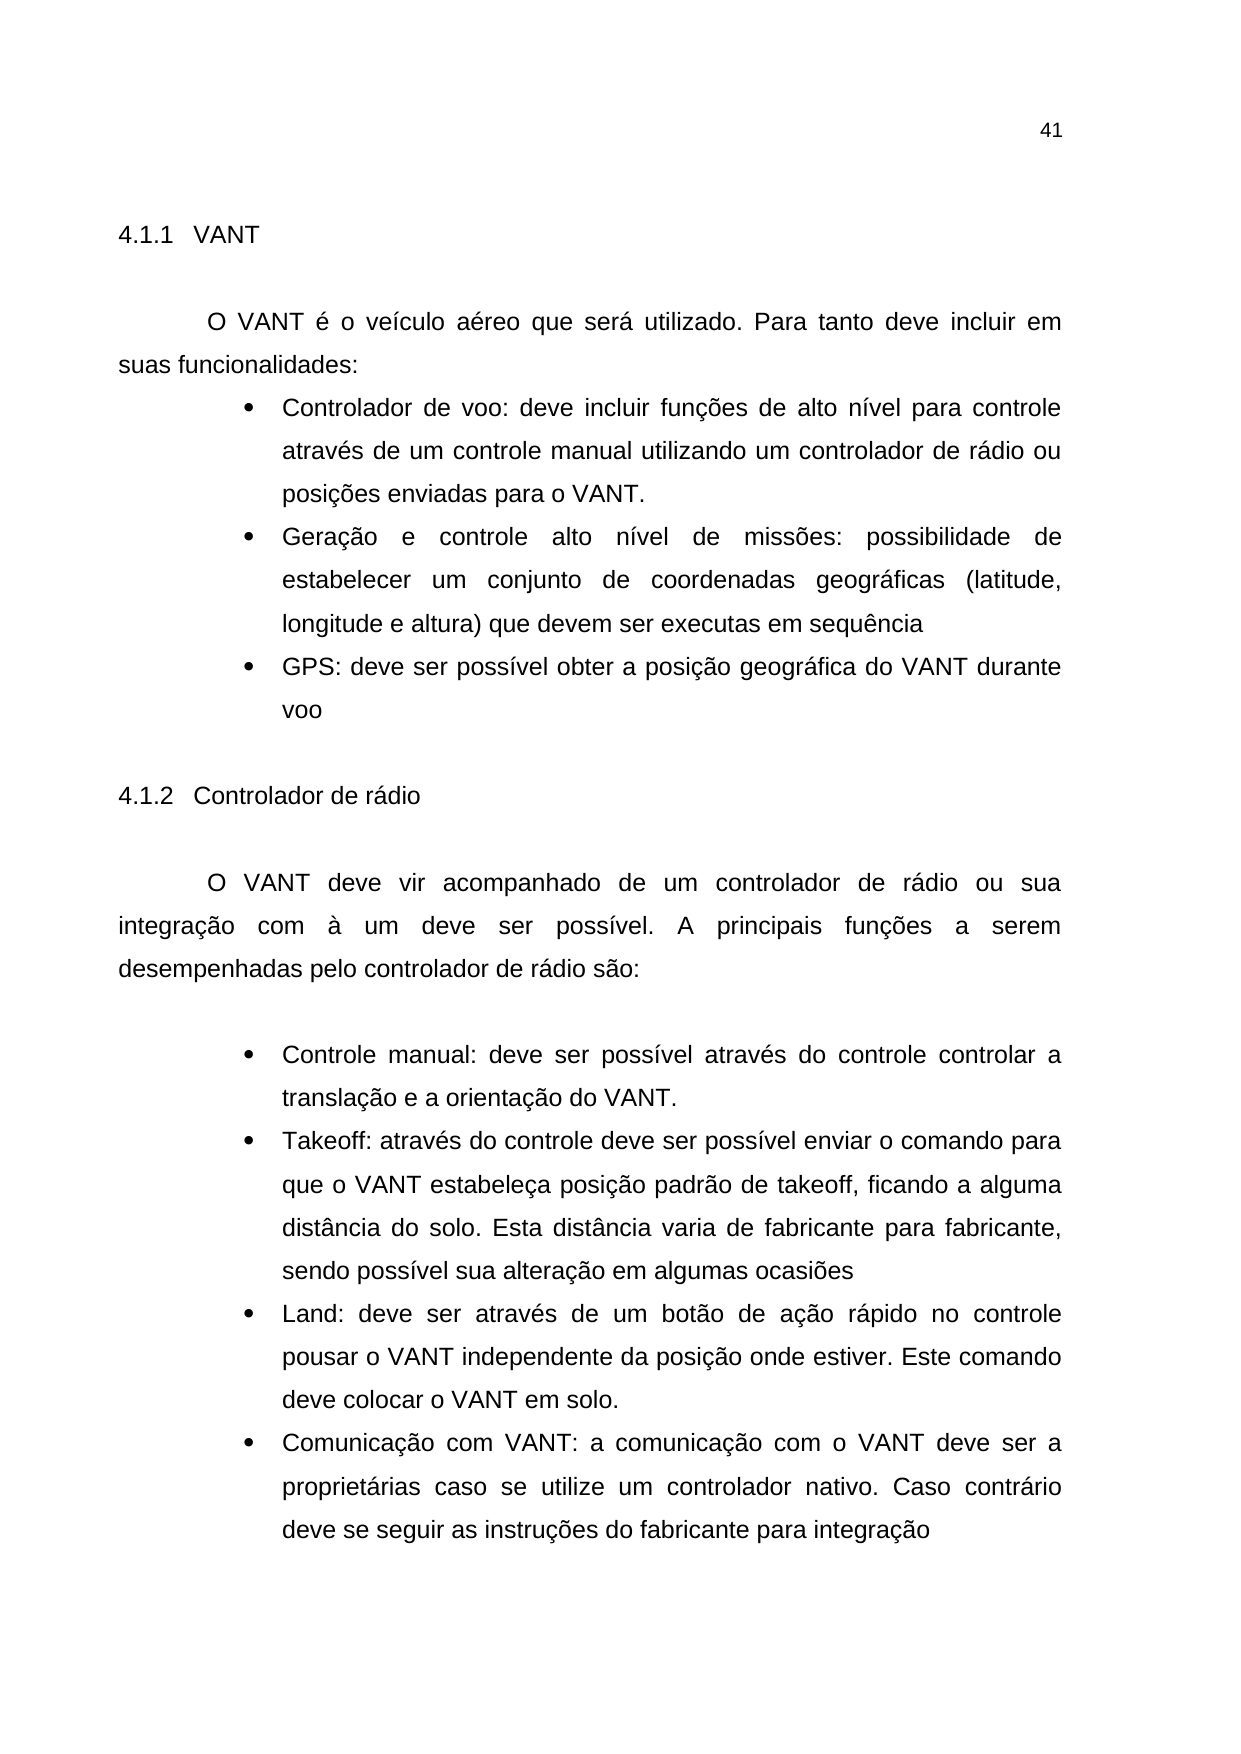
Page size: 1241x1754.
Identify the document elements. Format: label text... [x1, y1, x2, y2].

list Comunicação com VANT: a comunicação com o VANT deve ser a proprietárias caso se utilize um controlador nativo. Caso contrário deve se seguir as instruções do fabricante para integração [244, 1428, 1063, 1543]
list GPS: deve ser possível obter a posição geográfica do VANT durante voo [244, 652, 1063, 724]
list Controle manual: deve ser possível através do controle controlar a translação e a orientação do VANT. [244, 1040, 1063, 1112]
text O VANT é o veículo aéreo que será utilizado. Para tanto deve incluir em suas funcionalidades: [118, 307, 1063, 378]
list Controlador de voo: deve incluir funções de alto nível para controle através de um controle manual utilizando um controlador de rádio ou posições enviadas para o VANT. [244, 393, 1063, 508]
list Takeoff: através do controle deve ser possível enviar o comando para que o VANT estabeleça posição padrão de takeoff, ficando a alguma distância do solo. Esta distância varia de fabricante para fabricante, sendo possível sua alteração em algumas ocasiões [244, 1126, 1063, 1284]
text O VANT deve vir acompanhado de um controlador de rádio ou sua integração com à um deve ser possível. A principais funções a serem desempenhadas pelo controlador de rádio são: [118, 867, 1063, 982]
list Geração e controle alto nível de missões: possibilidade de estabelecer um conjunto de coordenadas geográficas (latitude, longitude e altura) que devem ser executas em sequência [244, 522, 1063, 637]
subtitle Controlador de rádio [118, 781, 1063, 810]
subtitle VANT [118, 220, 1063, 249]
list Land: deve ser através de um botão de ação rápido no controle pousar o VANT independente da posição onde estiver. Este comando deve colocar o VANT em solo. [244, 1299, 1063, 1414]
